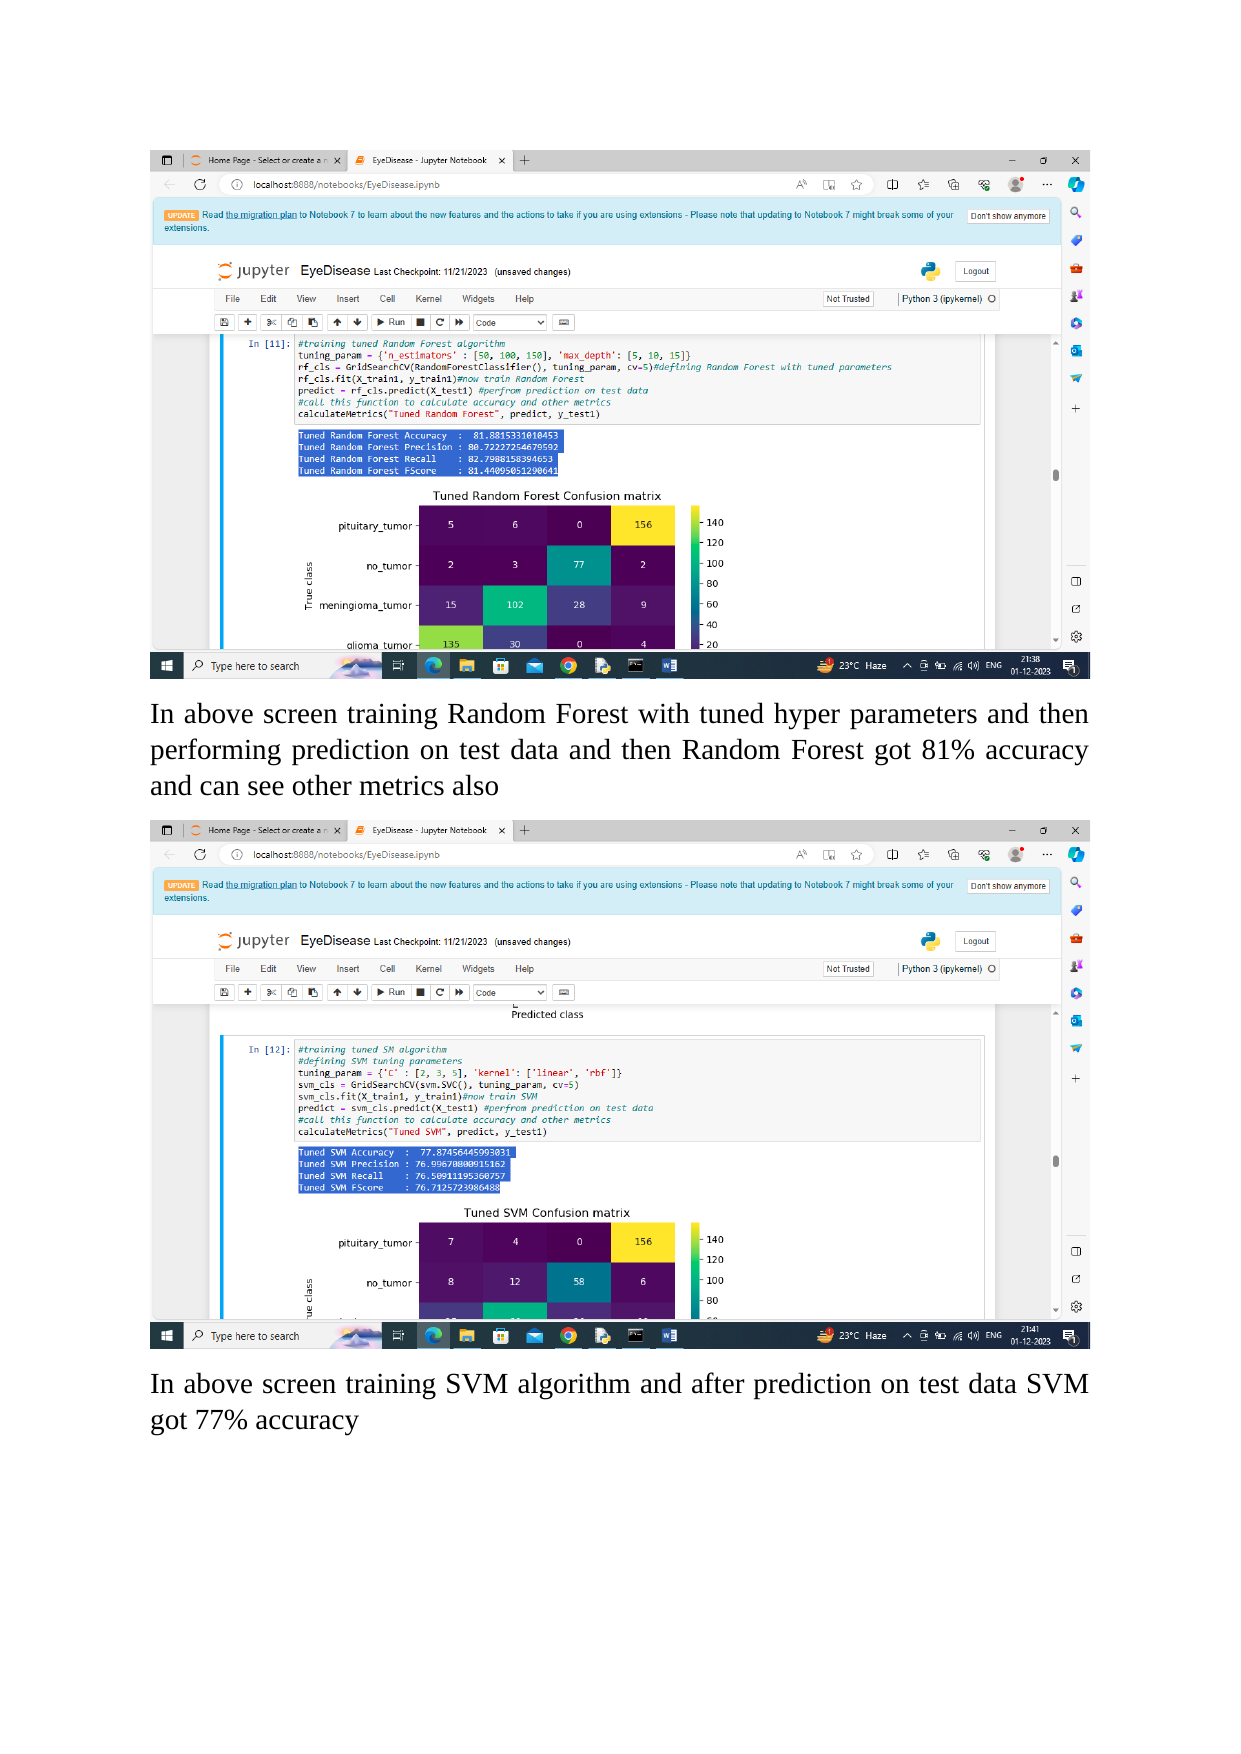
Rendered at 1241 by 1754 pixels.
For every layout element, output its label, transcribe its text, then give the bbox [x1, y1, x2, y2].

picture [150, 150, 1091, 679]
text In above screen training Random Forest with tuned hyper parameters and then performing prediction on test data and then Random Forest got 81% accuracy and can see other metrics also [150, 697, 1090, 801]
text In above screen training SVM algorithm and after prediction on test data SVM got 77% accuracy [150, 1367, 1090, 1436]
picture [150, 820, 1091, 1349]
